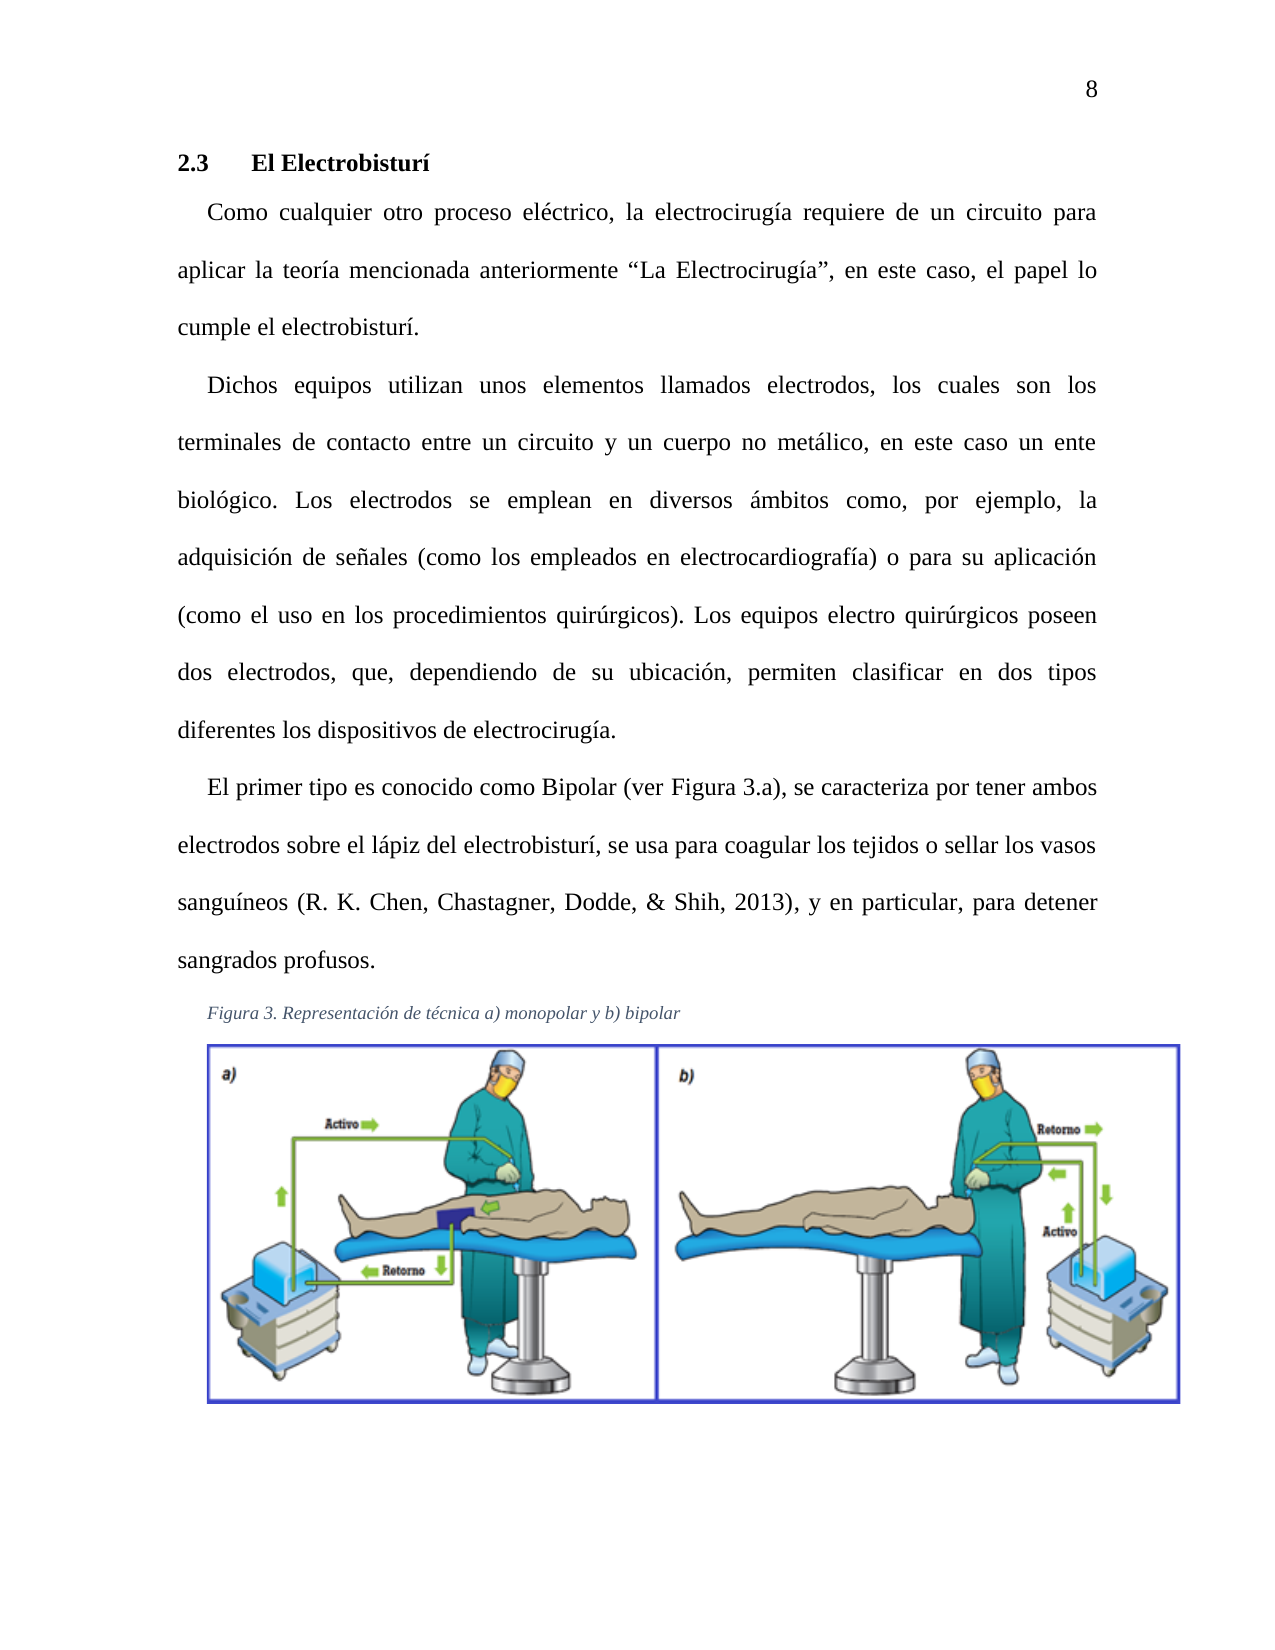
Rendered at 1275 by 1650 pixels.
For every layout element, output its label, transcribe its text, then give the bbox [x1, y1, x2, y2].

text El primer tipo es conocido como Bipolar (ver Figura 3.a), se caracteriza por tener ambos electrodos sobre el lápiz del electrobisturí, se usa para coagular los tejidos o sellar los vasos sanguíneos (R. K. Chen, Chastagner, Dodde, & Shih, 2013), y en particular, para detener sangrados profusos. [177, 772, 1098, 973]
text Como cualquier otro proceso eléctrico, la electrocirugía requiere de un circuito para aplicar la teoría mencionada anteriormente “La Electrocirugía”, en este caso, el papel lo cumple el electrobisturí. [177, 197, 1098, 341]
text Dichos equipos utilizan unos elementos llamados electrodos, los cuales son los terminales de contacto entre un circuito y un cuerpo no metálico, en este caso un ente biológico. Los electrodos se emplean en diversos ámbitos como, por ejemplo, la adquisición de señales (como los empleados en electrocardiografía) o para su aplicación (como el uso en los procedimientos quirúrgicos). Los equipos electro quirúrgicos poseen dos electrodos, que, dependiendo de su ubicación, permiten clasificar en dos tipos diferentes los dispositivos de electrocirugía. [177, 370, 1098, 743]
text Figura . Representación de técnica a) monopolar y b) bipolar [177, 1002, 1098, 1024]
picture [206, 1044, 1181, 1404]
subtitle El Electrobisturí [177, 148, 1098, 176]
